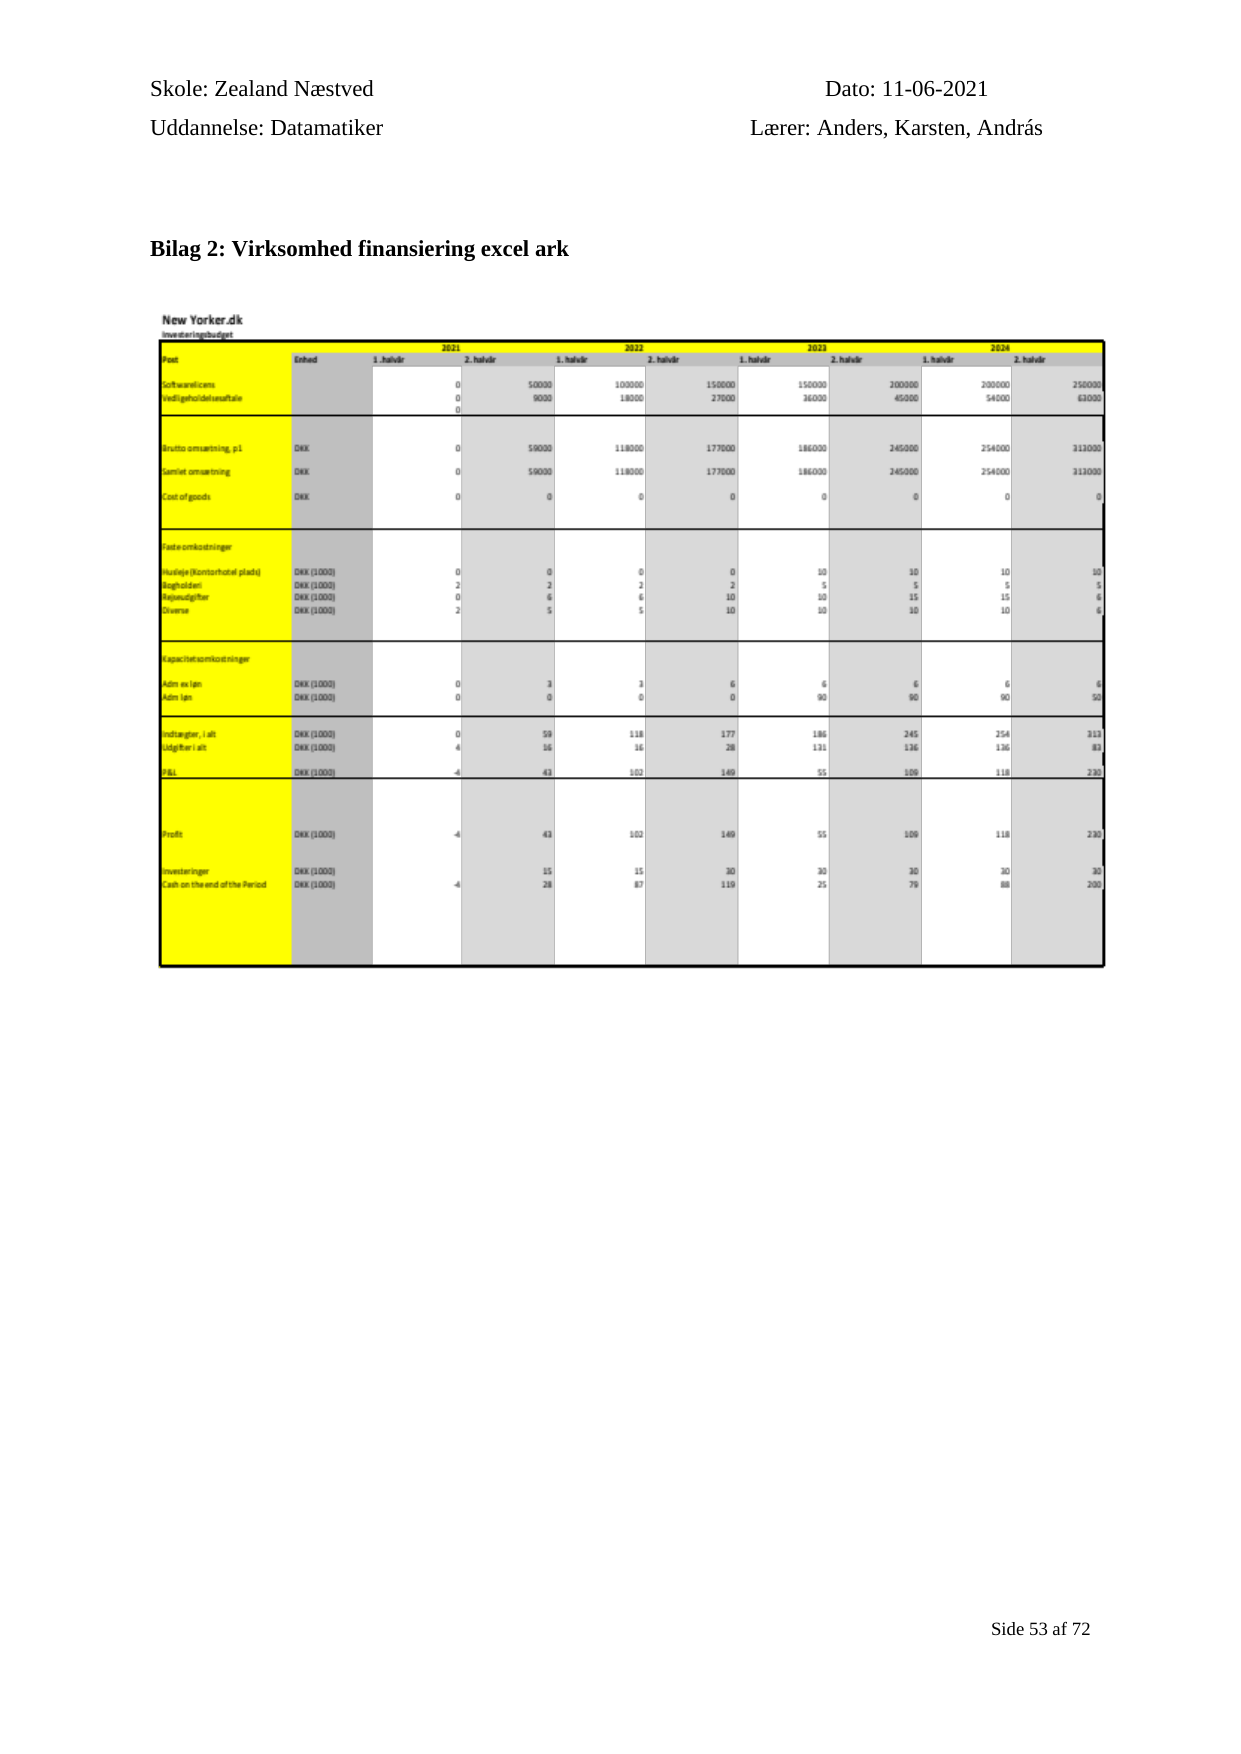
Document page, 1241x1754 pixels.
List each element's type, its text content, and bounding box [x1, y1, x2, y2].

subtitle Bilag 2: Virksomhed finansiering excel ark [150, 235, 1090, 261]
